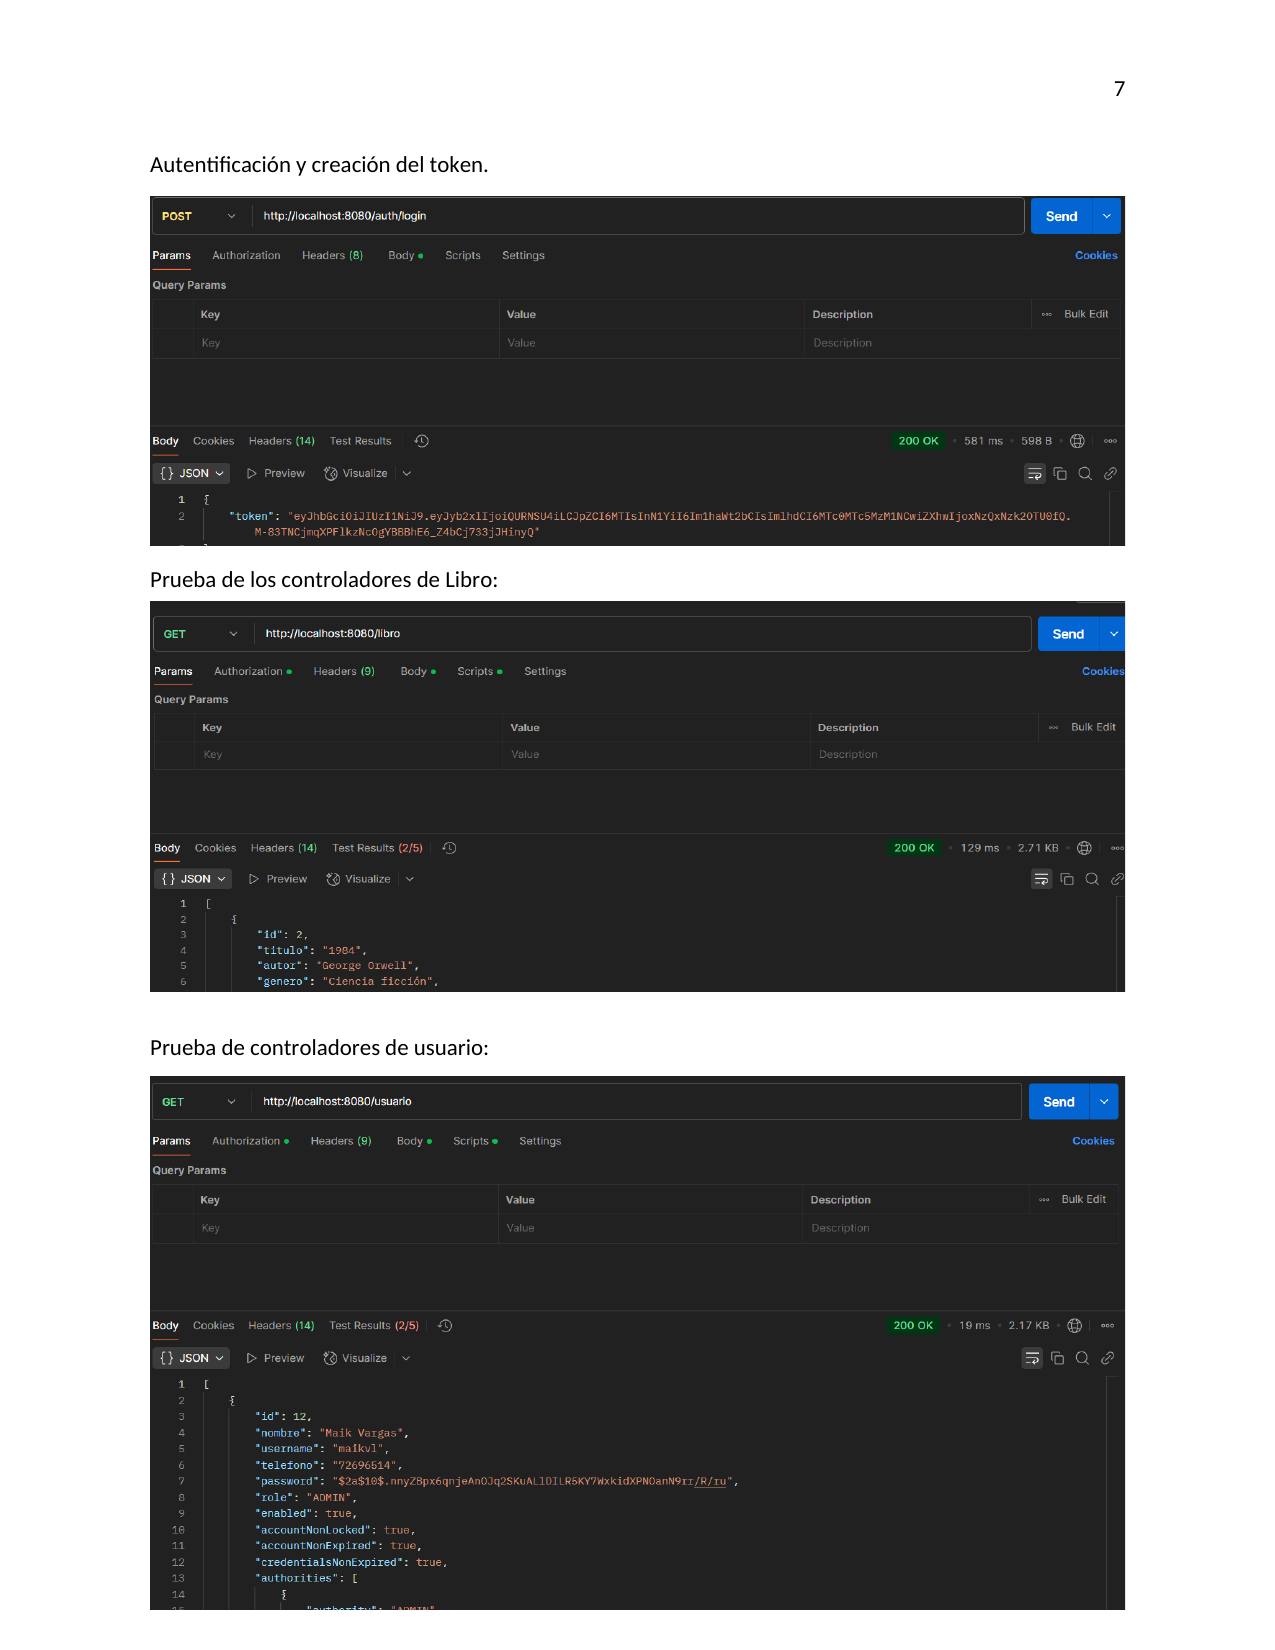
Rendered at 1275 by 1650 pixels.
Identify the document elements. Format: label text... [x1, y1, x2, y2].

text Autentificación y creación del token. [150, 150, 1125, 178]
picture [150, 1076, 1125, 1610]
picture [150, 196, 1125, 546]
text Prueba de controladores de usuario: [150, 1033, 1125, 1061]
picture [150, 601, 1125, 992]
text Prueba de los controladores de Libro: [150, 565, 1125, 593]
